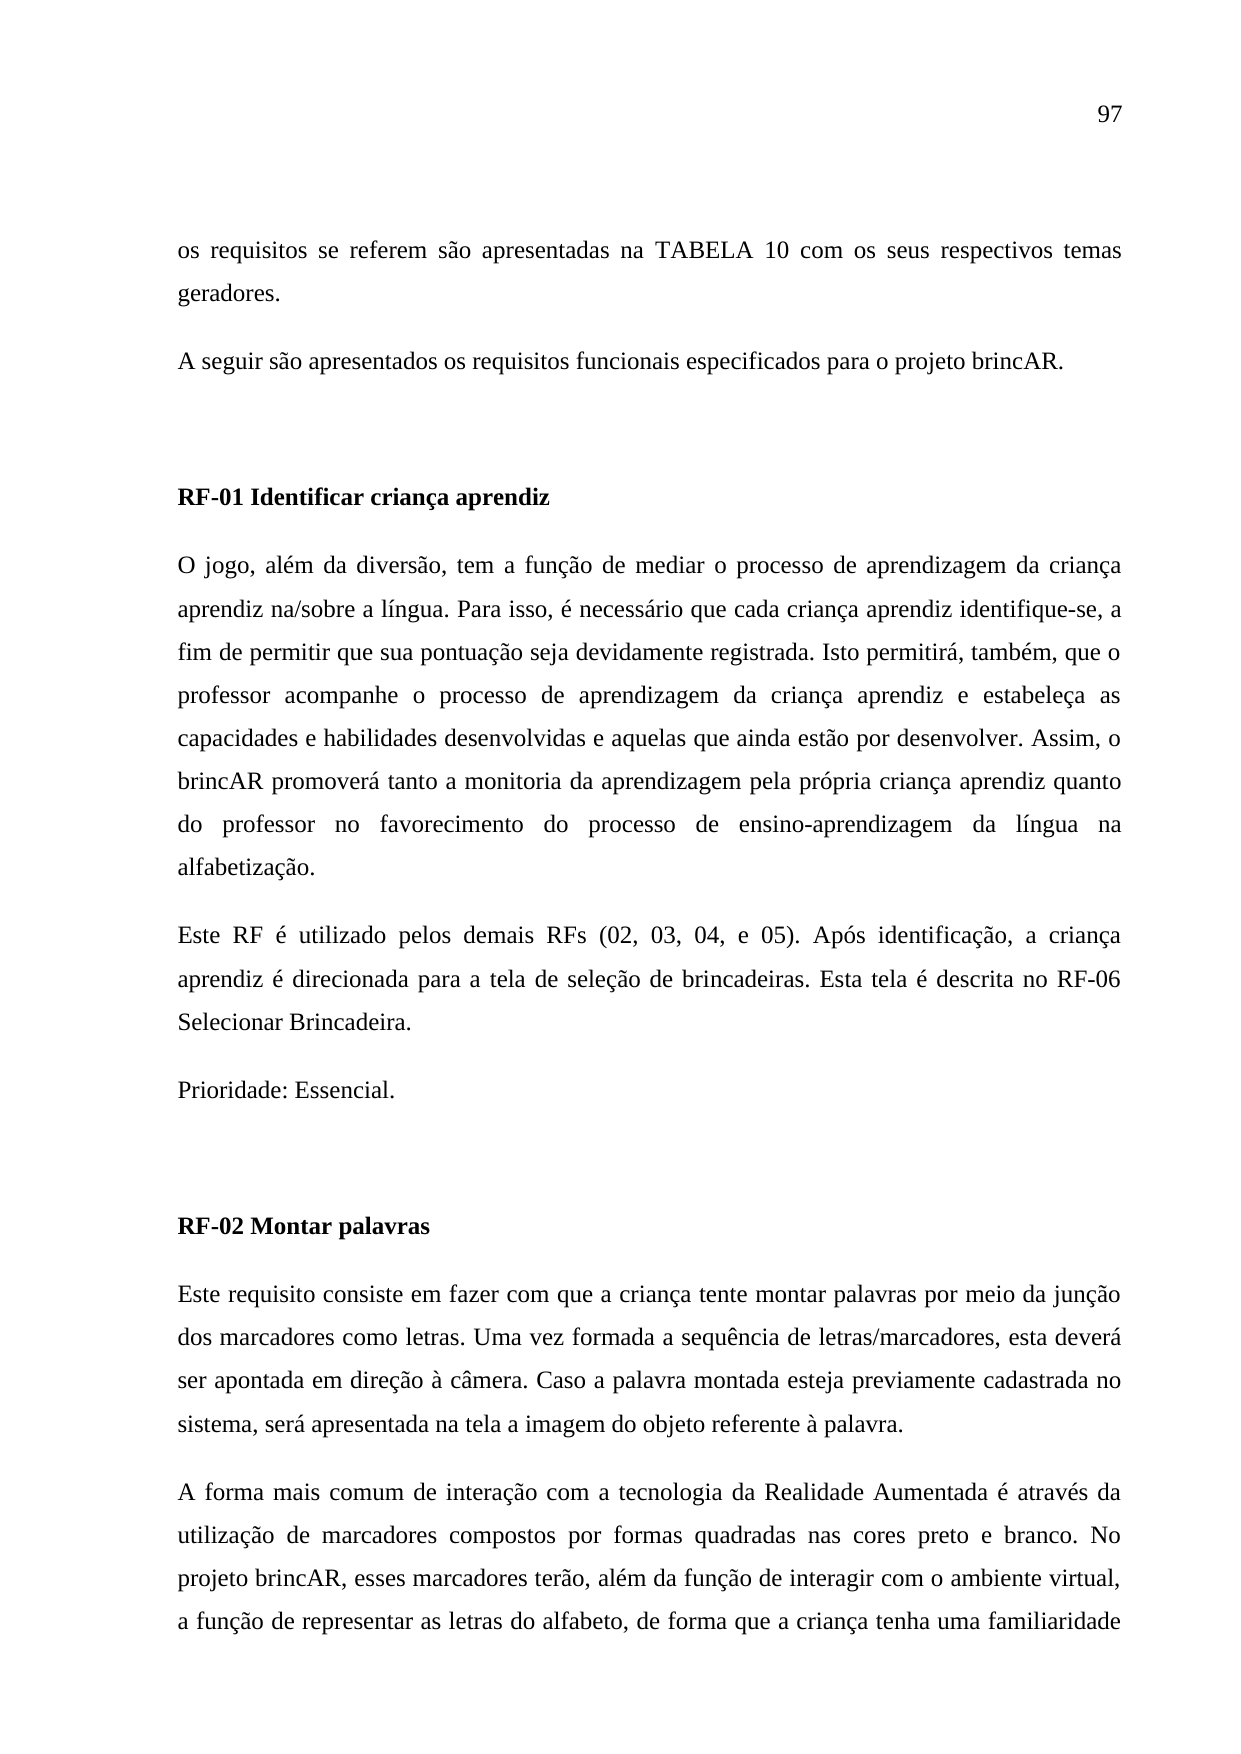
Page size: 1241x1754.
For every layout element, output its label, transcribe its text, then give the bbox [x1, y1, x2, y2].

text Prioridade: Essencial. [177, 1075, 1122, 1104]
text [177, 235, 1122, 307]
text Este requisito consiste em fazer com que a criança tente montar palavras por meio da junção dos marcadores como letras. Uma vez formada a sequência de letras/marcadores, esta deverá ser apontada em direção à câmera. Caso a palavra montada esteja previamente cadastrada no sistema, será apresentada na tela a imagem do objeto referente à palavra. [177, 1279, 1122, 1437]
text RF-02 Montar palavras [177, 1211, 1122, 1240]
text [177, 1477, 1122, 1635]
text O jogo, além da diversão, tem a função de mediar o processo de aprendizagem da criança aprendiz na/sobre a língua. Para isso, é necessário que cada criança aprendiz identifique-se, a fim de permitir que sua pontuação seja devidamente registrada. Isto permitirá, também, que o professor acompanhe o processo de aprendizagem da criança aprendiz e estabeleça as capacidades e habilidades desenvolvidas e aquelas que ainda estão por desenvolver. Assim, o brincAR promoverá tanto a monitoria da aprendizagem pela própria criança aprendiz quanto do professor no favorecimento do processo de ensino-aprendizagem da língua na alfabetização. [177, 551, 1122, 881]
text RF-01 Identificar criança aprendiz [177, 482, 1122, 511]
text Este RF é utilizado pelos demais RFs (02, 03, 04, e 05). Após identificação, a criança aprendiz é direcionada para a tela de seleção de brincadeiras. Esta tela é descrita no RF-06 Selecionar Brincadeira. [177, 921, 1122, 1036]
text A seguir são apresentados os requisitos funcionais especificados para o projeto brincAR. [177, 346, 1122, 375]
